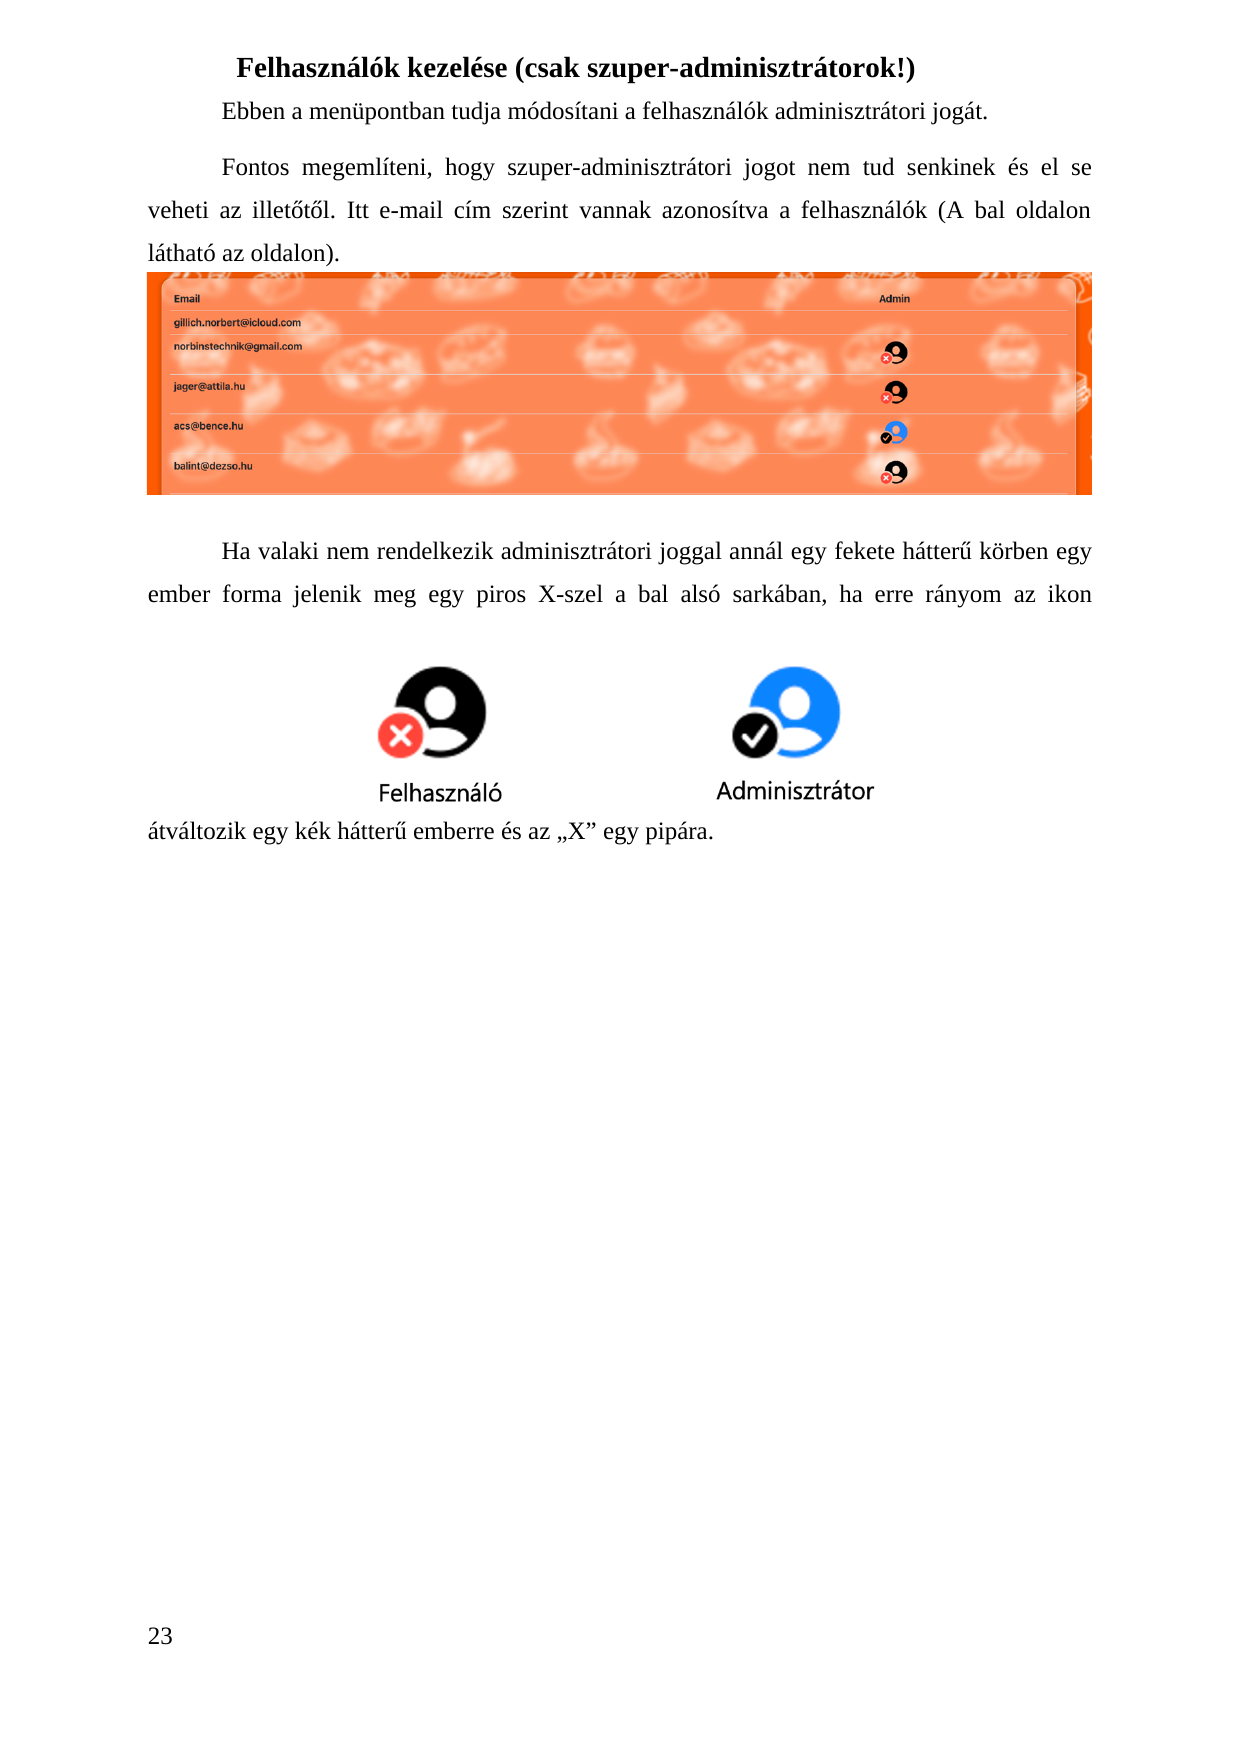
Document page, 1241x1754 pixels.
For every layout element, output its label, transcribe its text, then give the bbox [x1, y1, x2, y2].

list Felhasználók kezelése (csak szuper-adminisztrátorok!) [236, 50, 1093, 84]
text Ebben a menüpontban tudja módosítani a felhasználók adminisztrátori jogát. [148, 96, 1093, 125]
picture [146, 272, 1092, 495]
text Fontos megemlíteni, hogy szuper-adminisztrátori jogot nem tud senkinek és el se veheti az illetőtől. Itt e-mail cím szerint vannak azonosítva a felhasználók (A bal oldalon látható az oldalon). [148, 152, 1093, 267]
picture [357, 640, 883, 817]
